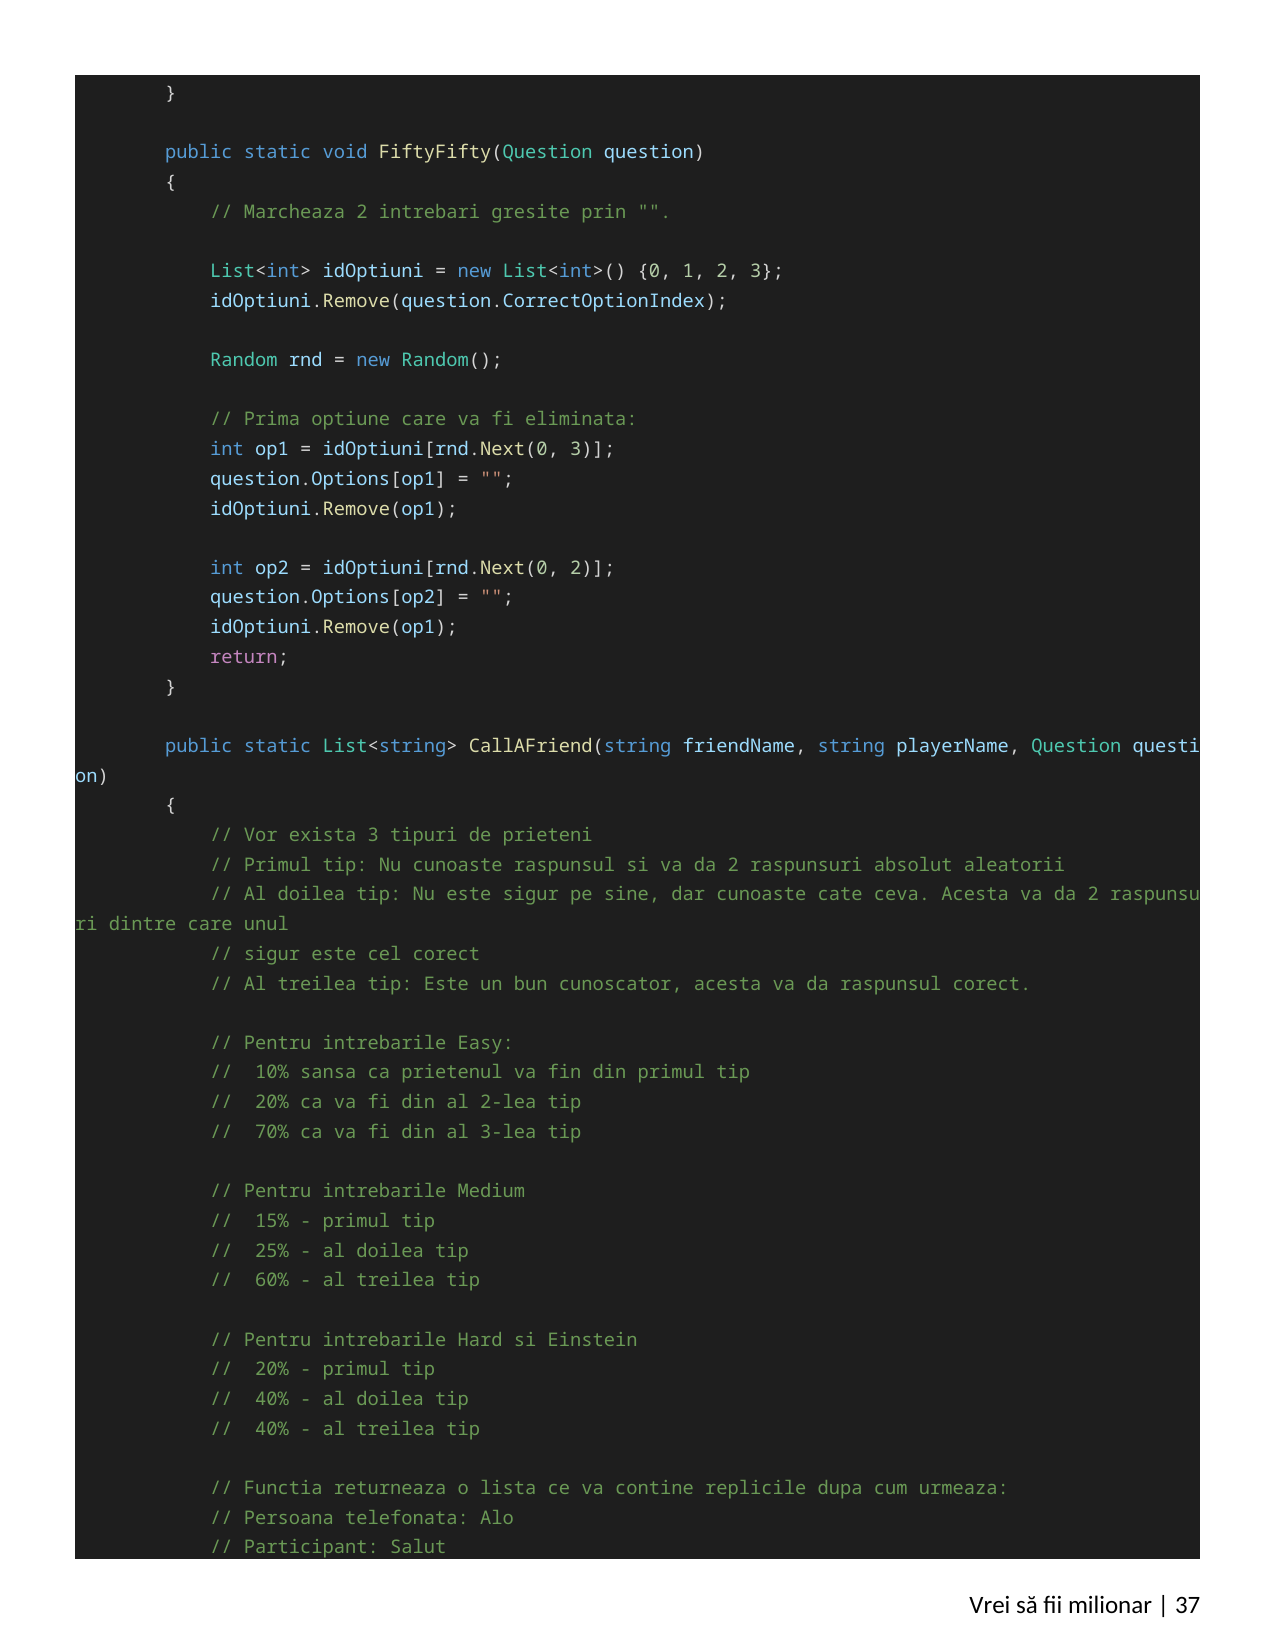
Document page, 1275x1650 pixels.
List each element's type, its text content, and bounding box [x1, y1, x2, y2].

text question.Options[op1] = ""; [75, 461, 1200, 491]
text { [75, 787, 1200, 817]
text // Vor exista 3 tipuri de prieteni [75, 817, 1200, 847]
text // 20% ca va fi din al 2-lea tip [75, 1084, 1200, 1114]
text // Prima optiune care va fi eliminata: [75, 402, 1200, 431]
text int op1 = idOptiuni[rnd.Next(0, 3)]; [75, 431, 1200, 461]
text // Pentru intrebarile Medium [75, 1173, 1200, 1203]
text // 60% - al treilea tip [75, 1262, 1200, 1292]
text // Functia returneaza o lista ce va contine replicile dupa cum urmeaza: [75, 1470, 1200, 1500]
text // 40% - al treilea tip [75, 1411, 1200, 1441]
text // Primul tip: Nu cunoaste raspunsul si va da 2 raspunsuri absolut aleatorii [75, 847, 1200, 877]
text // Persoana telefonata: Alo [75, 1500, 1200, 1530]
text int op2 = idOptiuni[rnd.Next(0, 2)]; [75, 550, 1200, 580]
text // 25% - al doilea tip [75, 1233, 1200, 1262]
text // Participant: Salut [75, 1530, 1200, 1559]
text public static void FiftyFifty(Question question) [75, 134, 1200, 164]
text // Pentru intrebarile Easy: [75, 1025, 1200, 1055]
text } [75, 75, 1200, 105]
text List<int> idOptiuni = new List<int>() {0, 1, 2, 3}; [75, 253, 1200, 283]
text Random rnd = new Random(); [75, 342, 1200, 372]
text // Pentru intrebarile Hard si Einstein [75, 1322, 1200, 1352]
text // Marcheaza 2 intrebari gresite prin "". [75, 194, 1200, 223]
text // Al doilea tip: Nu este sigur pe sine, dar cunoaste cate ceva. Acesta va da 2 raspunsuri dintre care unul [75, 877, 1200, 936]
text public static List<string> CallAFriend(string friendName, string playerName, Question question) [75, 728, 1200, 787]
text // sigur este cel corect [75, 936, 1200, 966]
text } [75, 669, 1200, 698]
text { [75, 164, 1200, 194]
text // 70% ca va fi din al 3-lea tip [75, 1114, 1200, 1144]
text idOptiuni.Remove(op1); [75, 491, 1200, 520]
text idOptiuni.Remove(op1); [75, 609, 1200, 639]
text // Al treilea tip: Este un bun cunoscator, acesta va da raspunsul corect. [75, 966, 1200, 995]
text idOptiuni.Remove(question.CorrectOptionIndex); [75, 283, 1200, 312]
text // 10% sansa ca prietenul va fin din primul tip [75, 1055, 1200, 1084]
text return; [75, 639, 1200, 669]
text question.Options[op2] = ""; [75, 580, 1200, 609]
text // 40% - al doilea tip [75, 1381, 1200, 1411]
text // 15% - primul tip [75, 1203, 1200, 1233]
text // 20% - primul tip [75, 1352, 1200, 1381]
